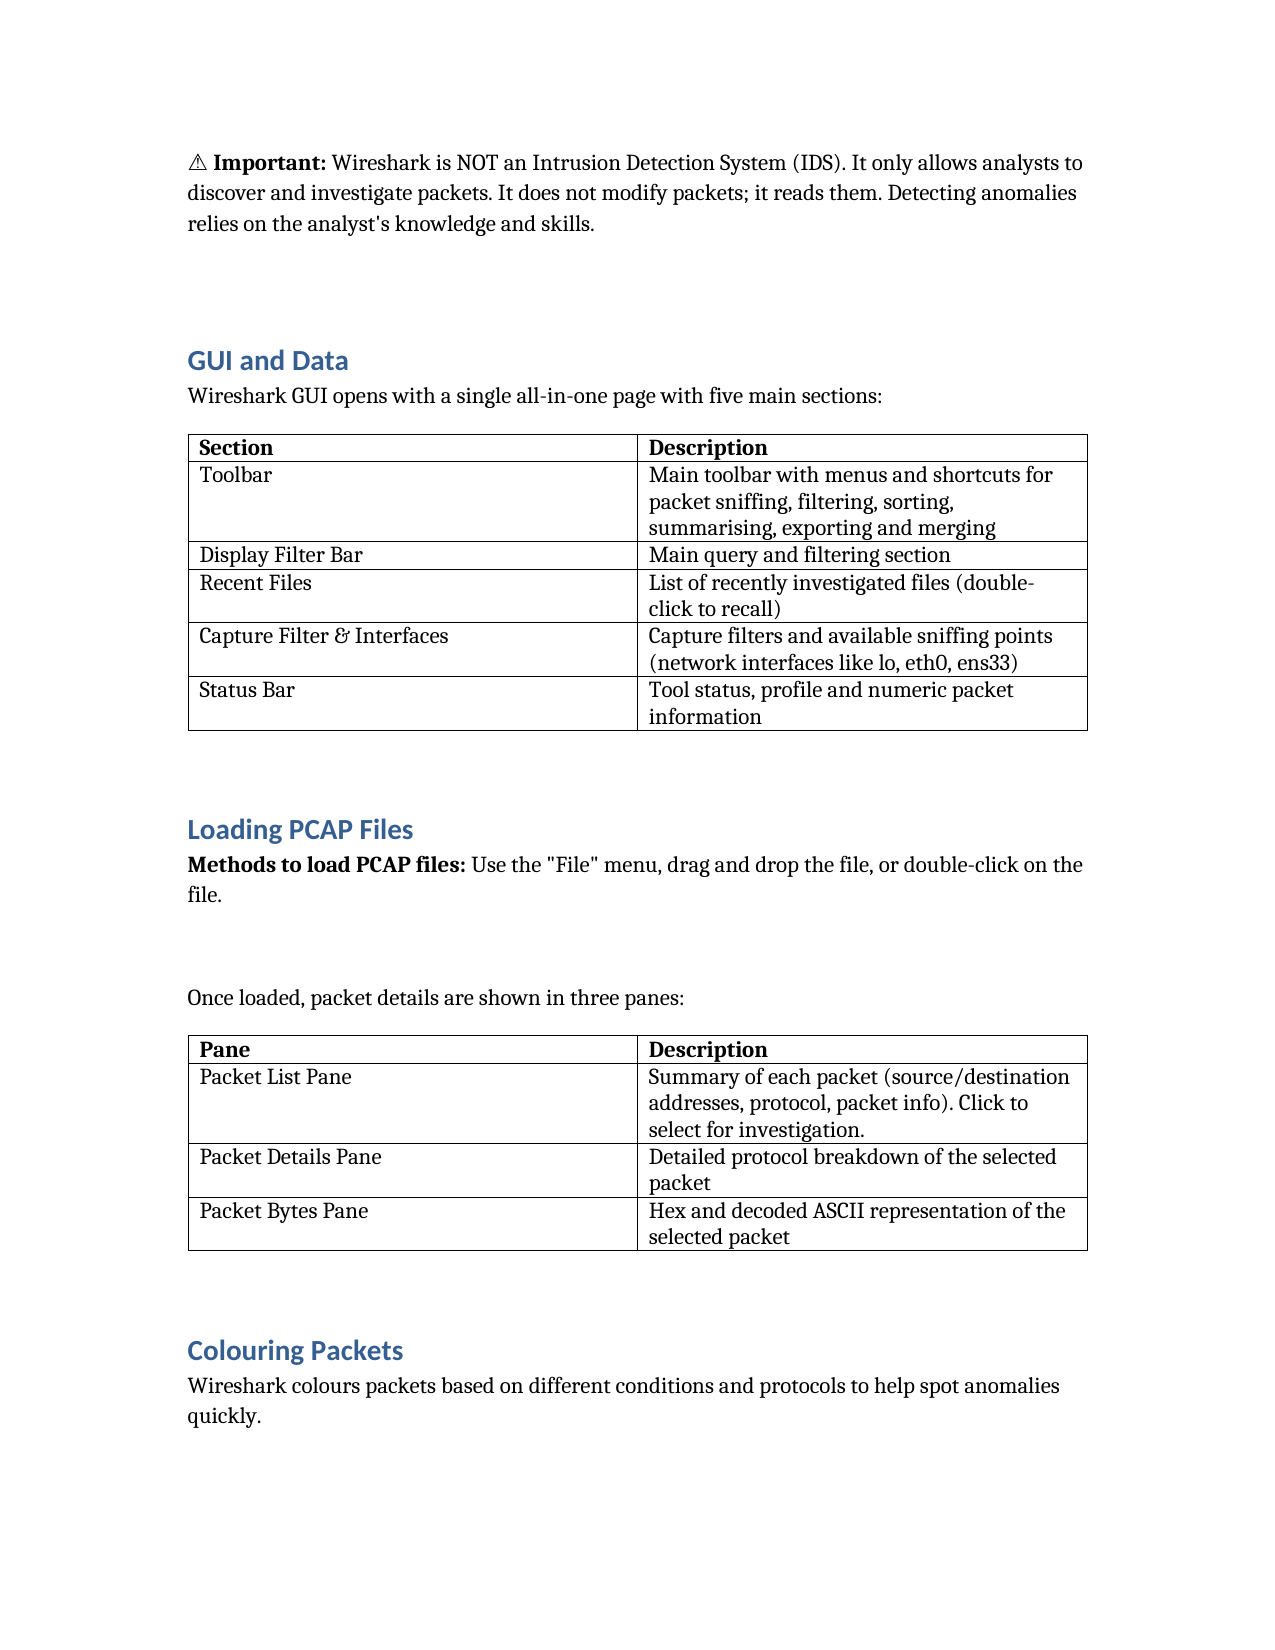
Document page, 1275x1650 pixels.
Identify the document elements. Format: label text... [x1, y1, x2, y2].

table_cell Packet List Pane [189, 1064, 637, 1143]
text Wireshark GUI opens with a single all-in-one page with five main sections: [187, 383, 1087, 409]
table_cell List of recently investigated files (double-click to recall) [638, 570, 1087, 622]
table_cell Capture filters and available sniffing points (network interfaces like lo, eth0, ens33) [638, 623, 1087, 676]
subtitle Colouring Packets [187, 1332, 1087, 1367]
table_cell Main query and filtering section [638, 542, 1087, 568]
subtitle GUI and Data [187, 342, 1087, 377]
table_cell Hex and decoded ASCII representation of the selected packet [638, 1198, 1087, 1250]
table_cell Detailed protocol breakdown of the selected packet [638, 1144, 1087, 1197]
table_cell Packet Bytes Pane [189, 1198, 637, 1250]
table_cell Summary of each packet (source/destination addresses, protocol, packet info). Click to select for investigation. [638, 1064, 1087, 1143]
table_header Description [638, 1036, 1087, 1063]
subtitle Loading PCAP Files [187, 811, 1087, 847]
table_cell Main toolbar with menus and shortcuts for packet sniffing, filtering, sorting, summarising, exporting and merging [638, 462, 1087, 541]
table_cell Packet Details Pane [189, 1144, 637, 1197]
table_cell Toolbar [189, 462, 637, 541]
table_cell Recent Files [189, 570, 637, 622]
table_cell Capture Filter & Interfaces [189, 623, 637, 676]
table_cell Display Filter Bar [189, 542, 637, 568]
table_cell Tool status, profile and numeric packet information [638, 677, 1087, 730]
table_header Pane [189, 1036, 637, 1063]
text Once loaded, packet details are shown in three panes: [187, 984, 1087, 1011]
text Wireshark colours packets based on different conditions and protocols to help spot anomalies quickly. [187, 1372, 1087, 1429]
text Methods to load PCAP files: Use the "File" menu, drag and drop the file, or double-click on the file. [187, 852, 1087, 908]
table_cell Status Bar [189, 677, 637, 730]
table_header Description [638, 435, 1087, 461]
text ⚠️ Important: Wireshark is NOT an Intrusion Detection System (IDS). It only allows analysts to discover and investigate packets. It does not modify packets; it reads them. Detecting anomalies relies on the analyst's knowledge and skills. [187, 150, 1087, 237]
table_header Section [189, 435, 637, 461]
